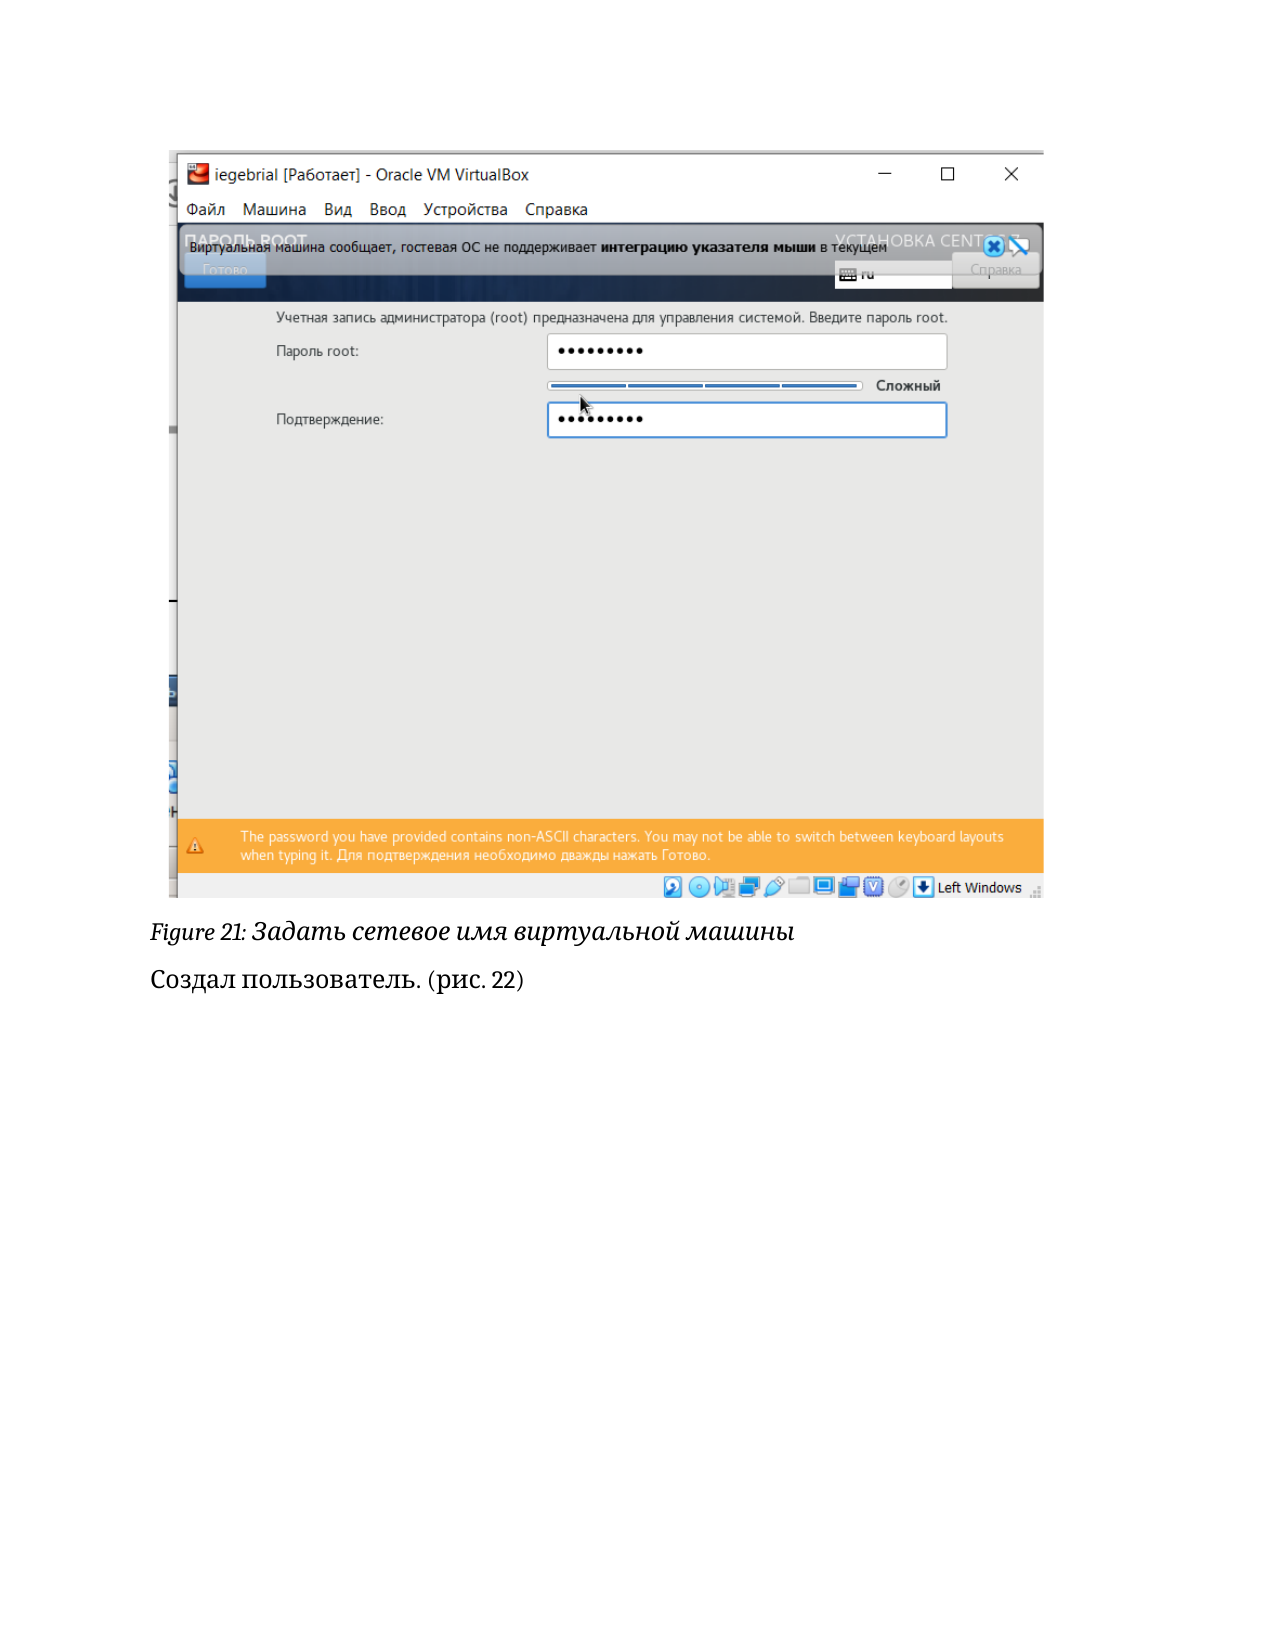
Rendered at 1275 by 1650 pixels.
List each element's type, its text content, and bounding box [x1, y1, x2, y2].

text Figure 21: Задать сетевое имя виртуальной машины [150, 918, 1125, 947]
picture [168, 150, 1044, 898]
text Создал пользователь. (рис. 22) [150, 966, 1125, 994]
